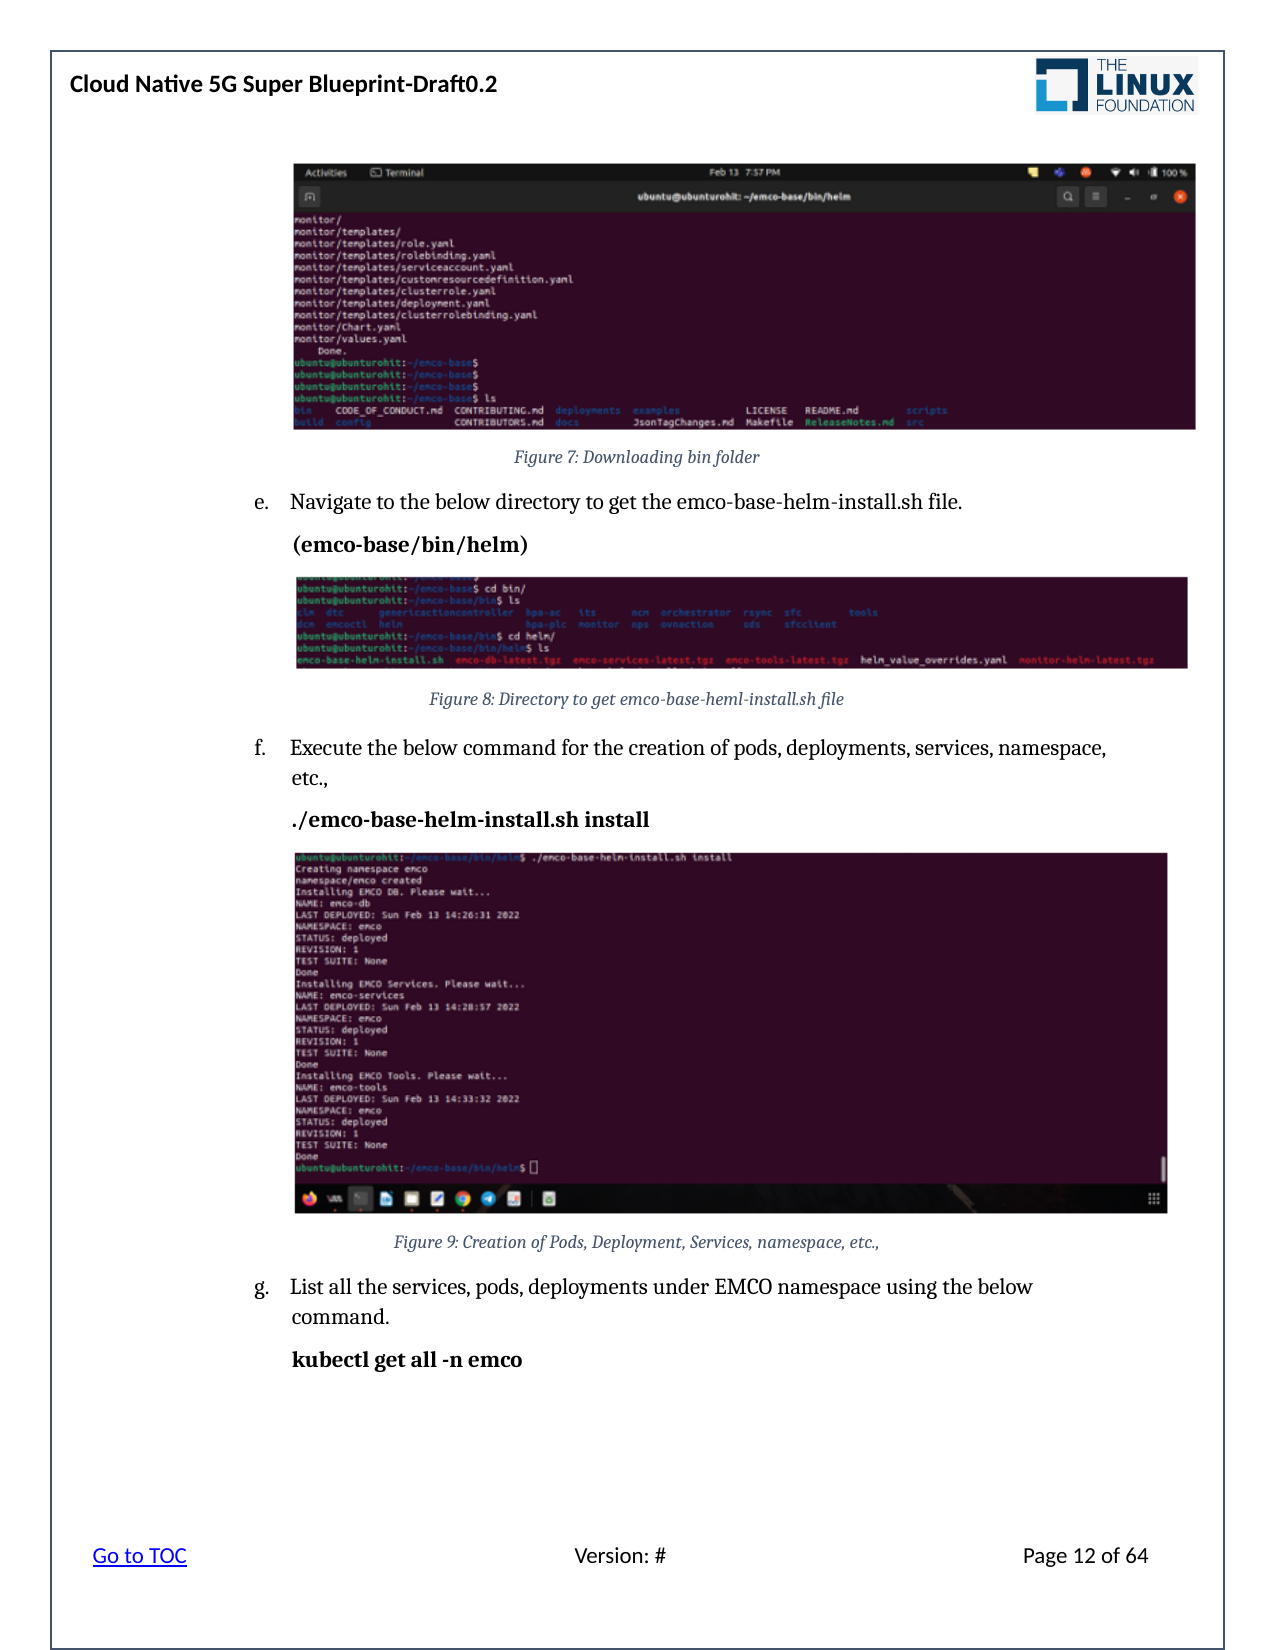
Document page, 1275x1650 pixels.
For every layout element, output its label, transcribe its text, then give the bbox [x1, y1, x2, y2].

picture [291, 574, 1192, 673]
text Figure 7: Downloading bin folder [148, 446, 1127, 468]
text (emco-base/bin/helm) [292, 531, 1127, 558]
list Execute the below command for the creation of pods, deployments, services, namespace, etc., [254, 734, 1127, 791]
text Figure 9: Creation of Pods, Deployment, Services, namespace, etc., [148, 1231, 1127, 1253]
text ./emco-base-helm-install.sh install [292, 807, 1127, 833]
picture [291, 162, 1200, 434]
list Navigate to the below directory to get the emco-base-helm-install.sh file. [254, 489, 1127, 515]
picture [1034, 56, 1199, 115]
picture [291, 850, 1173, 1219]
text kubectl get all -n emco [292, 1346, 1127, 1373]
text Figure 8: Directory to get emco-base-heml-install.sh file [148, 689, 1127, 710]
list List all the services, pods, deployments under EMCO namespace using the below command. [254, 1273, 1127, 1330]
